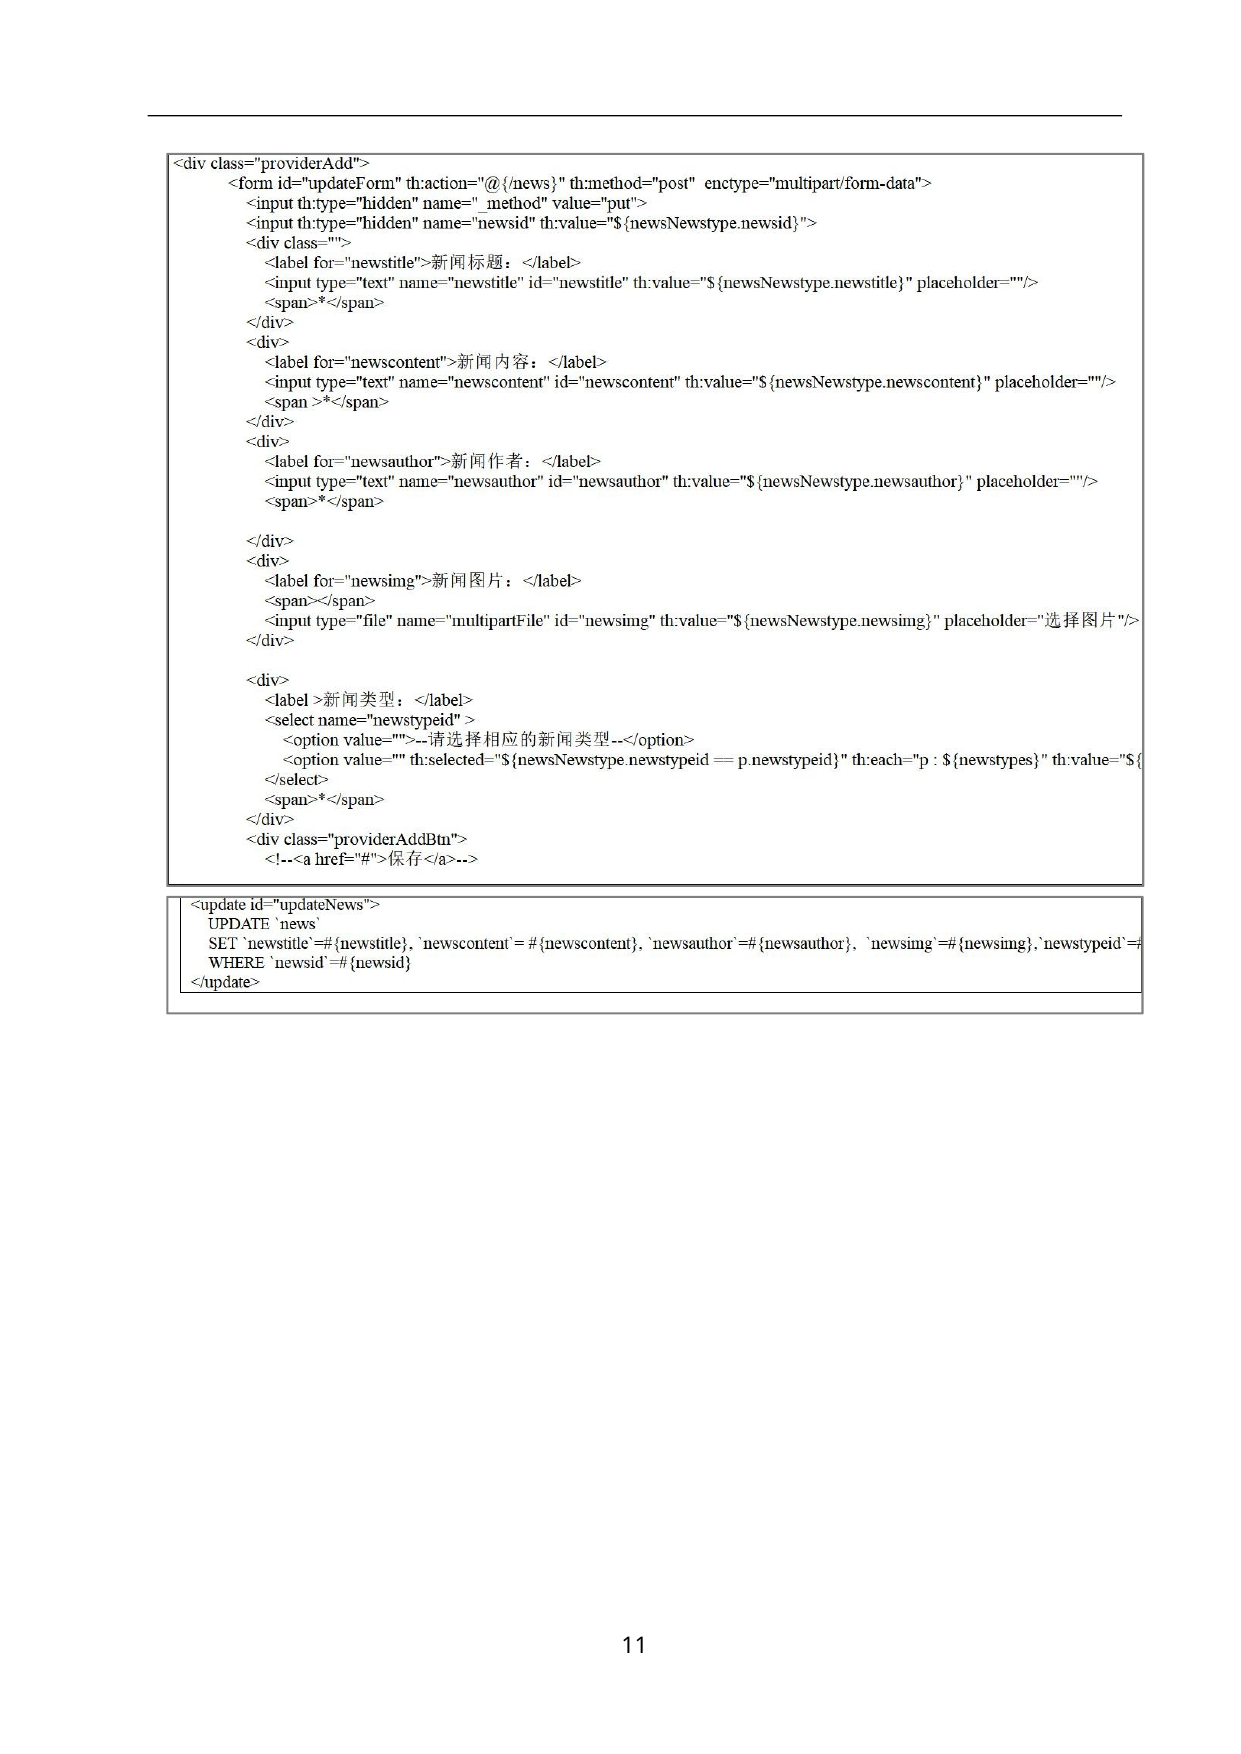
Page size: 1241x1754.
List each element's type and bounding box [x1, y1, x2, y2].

picture [181, 898, 1141, 992]
picture [169, 155, 1142, 884]
